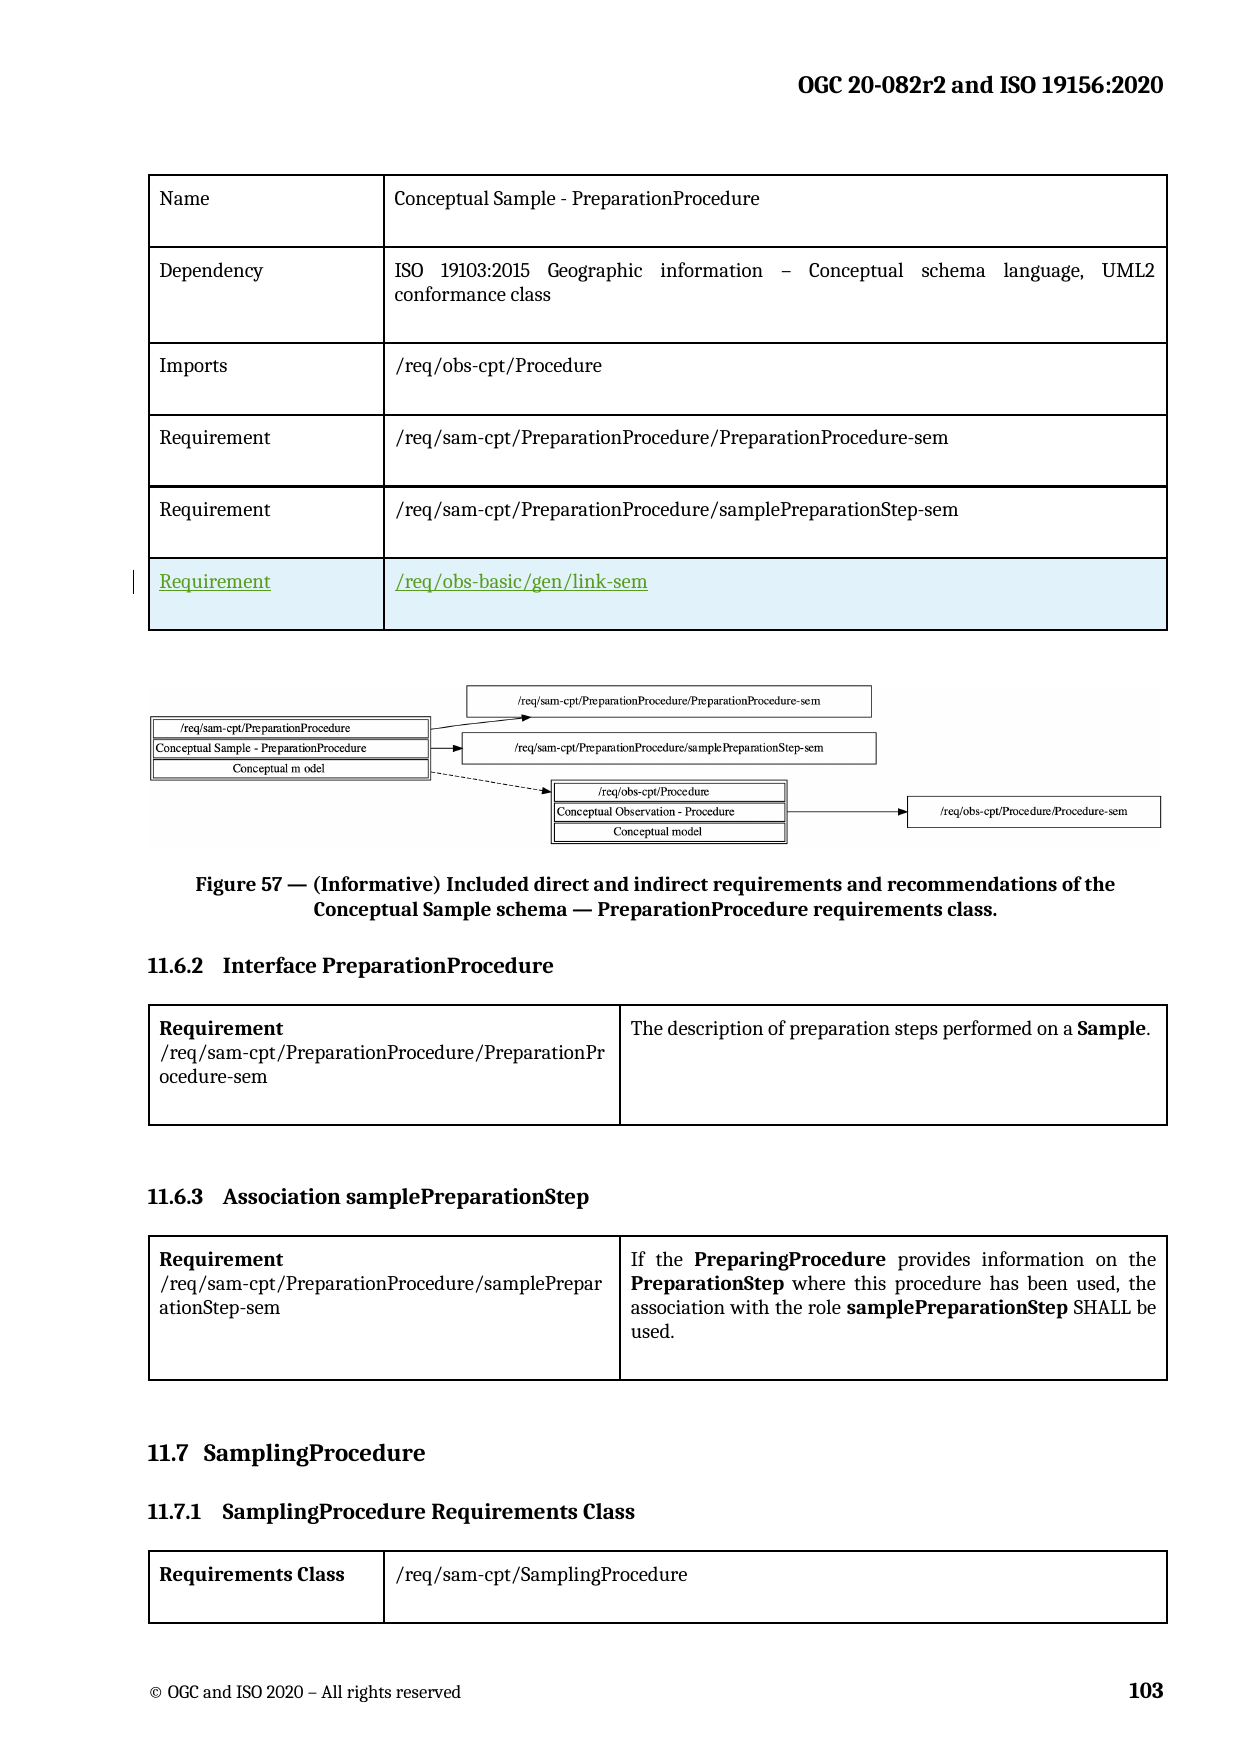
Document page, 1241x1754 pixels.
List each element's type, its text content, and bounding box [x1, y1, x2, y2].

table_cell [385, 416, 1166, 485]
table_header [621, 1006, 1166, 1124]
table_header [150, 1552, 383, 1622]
subtitle SamplingProcedure Requirements Class [148, 1499, 1163, 1525]
picture [147, 682, 1164, 847]
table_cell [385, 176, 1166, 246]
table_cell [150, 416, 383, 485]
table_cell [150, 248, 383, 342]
subtitle Association samplePreparationStep [148, 1184, 1163, 1210]
subtitle Interface PreparationProcedure [148, 953, 1163, 979]
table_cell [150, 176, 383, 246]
text Figure 57 — (Informative) Included direct and indirect requirements and recommendations of the Conceptual Sample schema — PreparationProcedure requirements class. [148, 872, 1163, 922]
subtitle SamplingProcedure [148, 1439, 1163, 1467]
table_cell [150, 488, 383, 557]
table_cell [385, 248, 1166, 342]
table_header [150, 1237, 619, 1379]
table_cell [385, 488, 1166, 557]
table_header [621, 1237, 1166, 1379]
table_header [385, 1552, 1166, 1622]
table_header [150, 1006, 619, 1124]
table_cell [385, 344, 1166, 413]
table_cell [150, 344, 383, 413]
